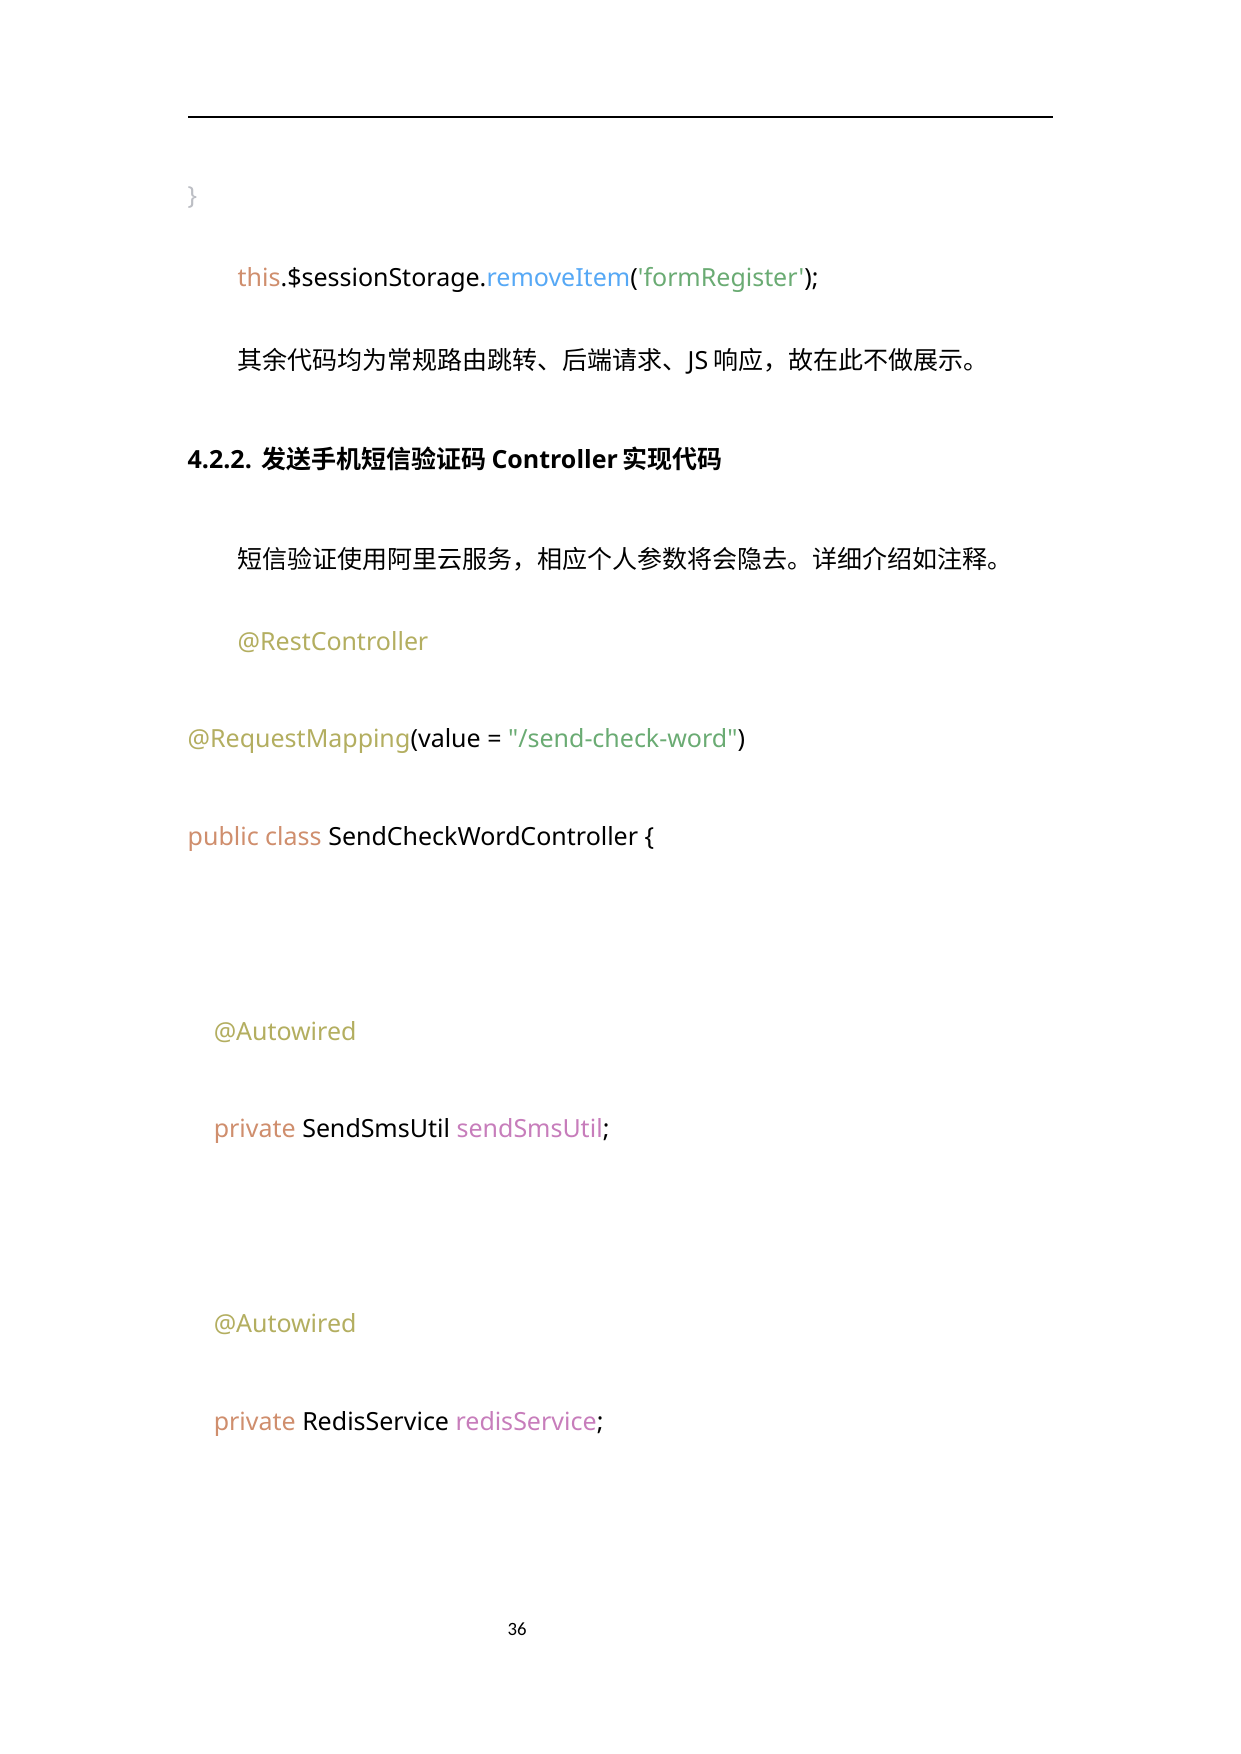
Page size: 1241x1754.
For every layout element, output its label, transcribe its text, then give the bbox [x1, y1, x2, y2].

subtitle 发送手机短信验证码Controller实现代码 [187, 425, 1053, 490]
text 其余代码均为常规路由跳转、后端请求、JS响应，故在此不做展示。 [187, 326, 1053, 391]
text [187, 162, 1053, 227]
text this.$sessionStorage.removeItem('formRegister'); [187, 244, 1053, 309]
text 短信验证使用阿里云服务，相应个人参数将会隐去。详细介绍如注释。 [187, 525, 1053, 590]
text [187, 608, 1053, 1453]
